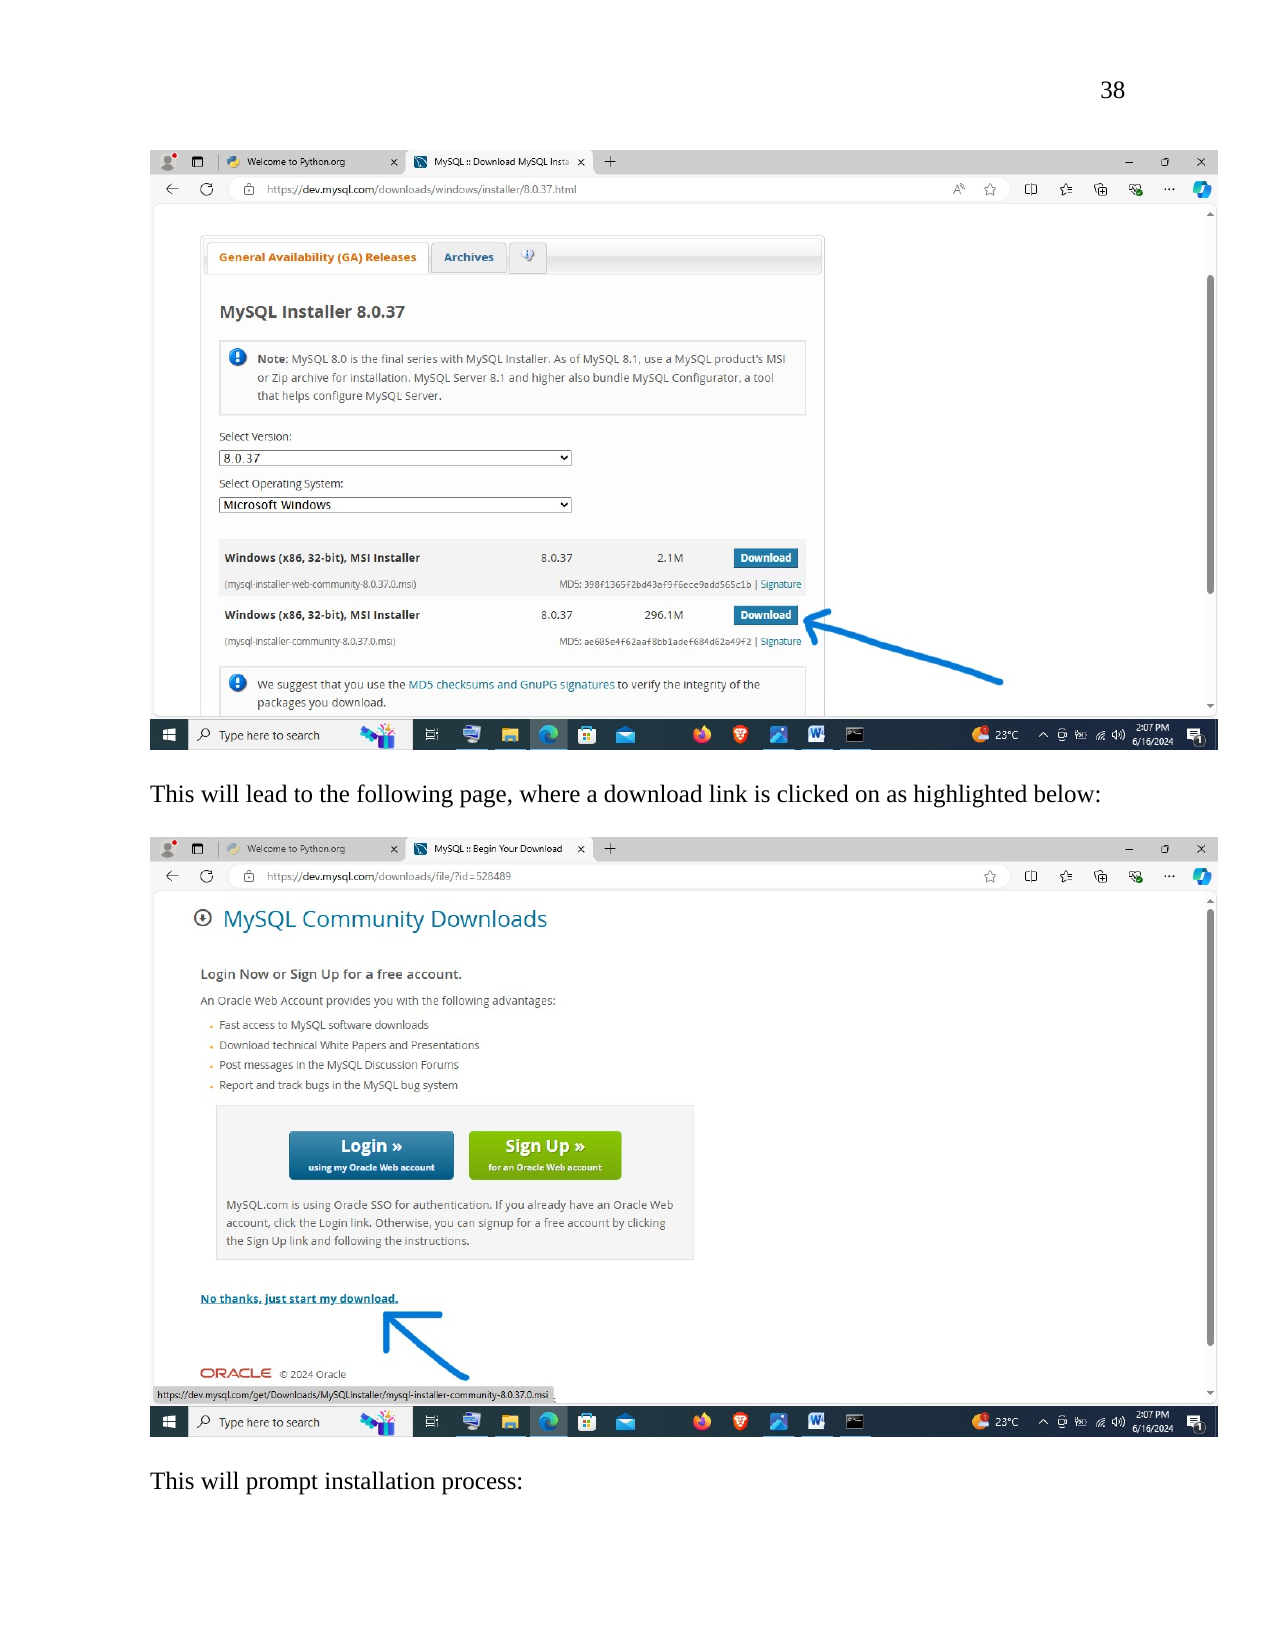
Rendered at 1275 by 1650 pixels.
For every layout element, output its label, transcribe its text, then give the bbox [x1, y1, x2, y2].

text This will lead to the following page, where a download link is clicked on as highlighted below: [150, 779, 1125, 808]
picture [150, 837, 1218, 1437]
text This will prompt installation process: [150, 1466, 1125, 1495]
picture [150, 150, 1218, 750]
